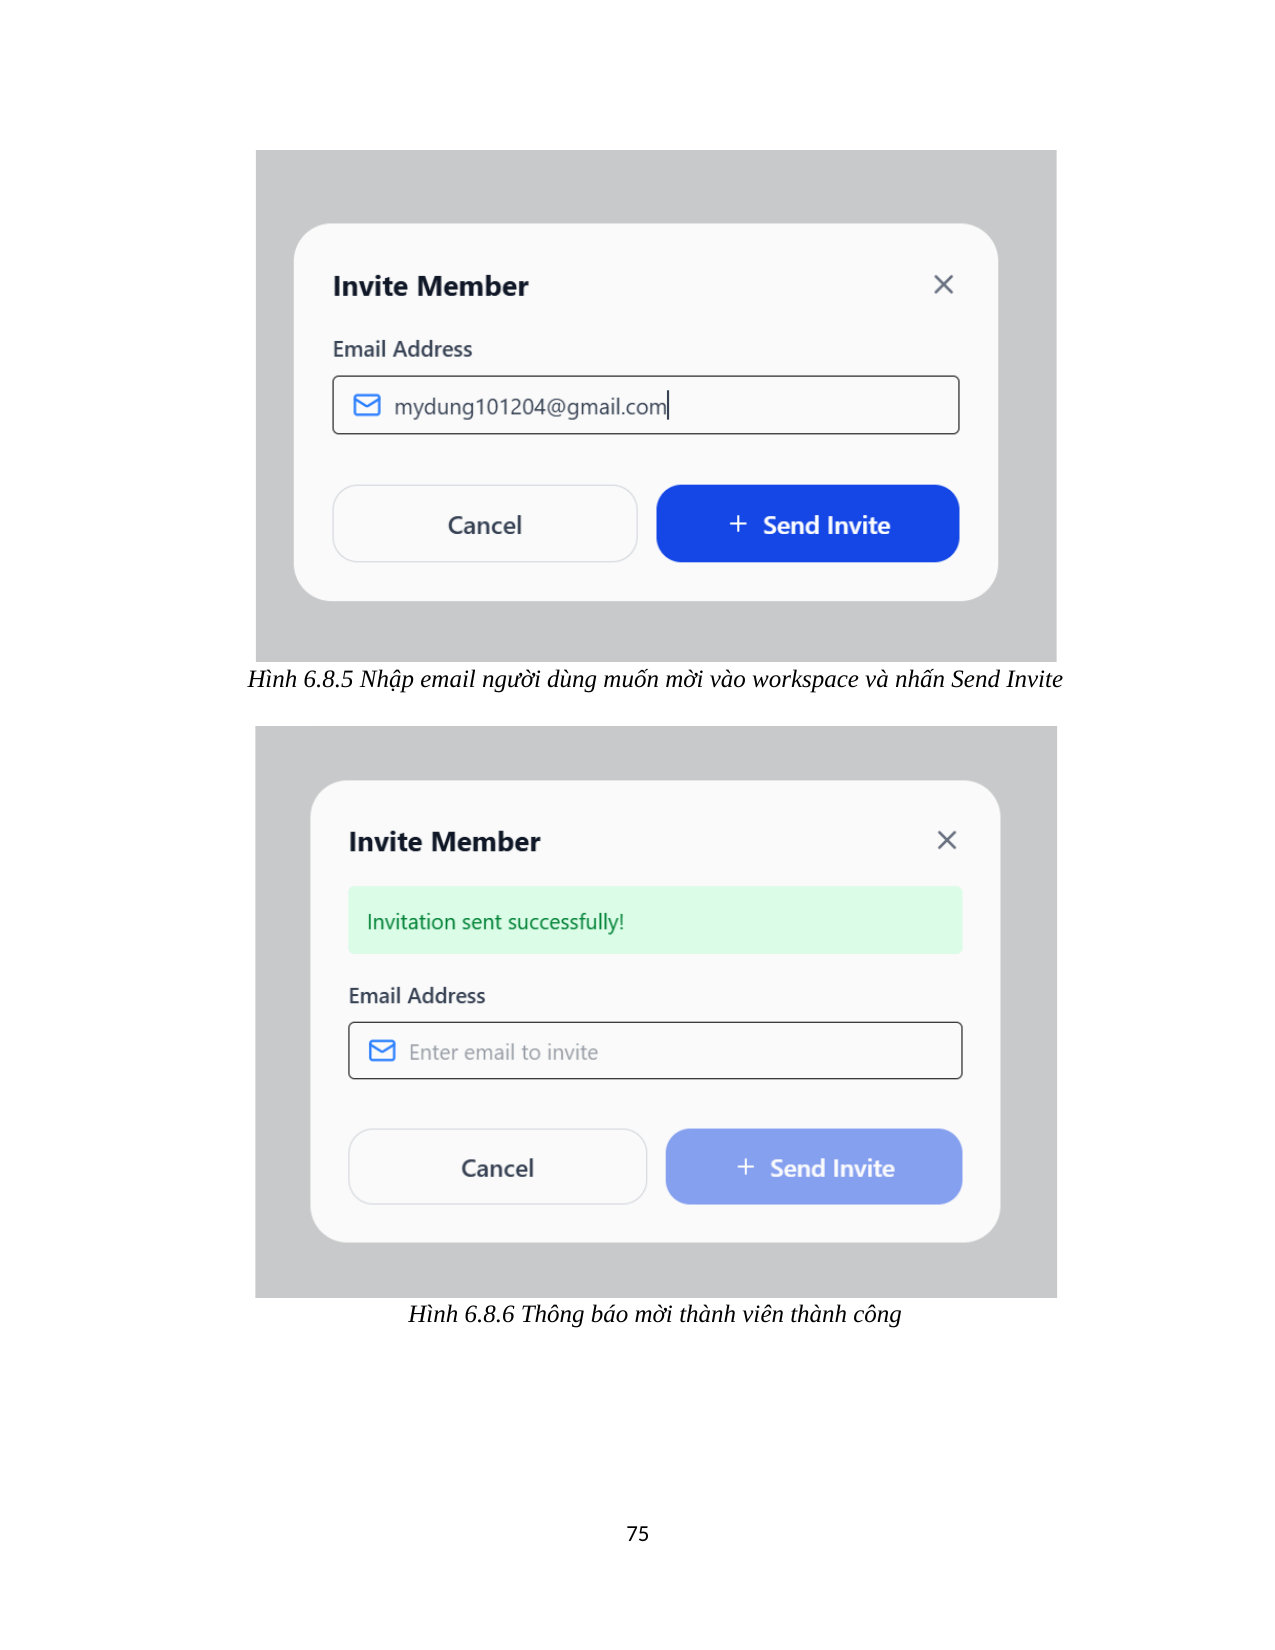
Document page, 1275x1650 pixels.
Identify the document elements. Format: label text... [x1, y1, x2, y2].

picture [255, 150, 1057, 662]
list Hình 6.8.5 Nhập email người dùng muốn mời vào workspace và nhấn Send Invite [187, 664, 1125, 693]
list Hình 6.8.6 Thông báo mời thành viên thành công [187, 1299, 1125, 1328]
picture [255, 726, 1058, 1298]
